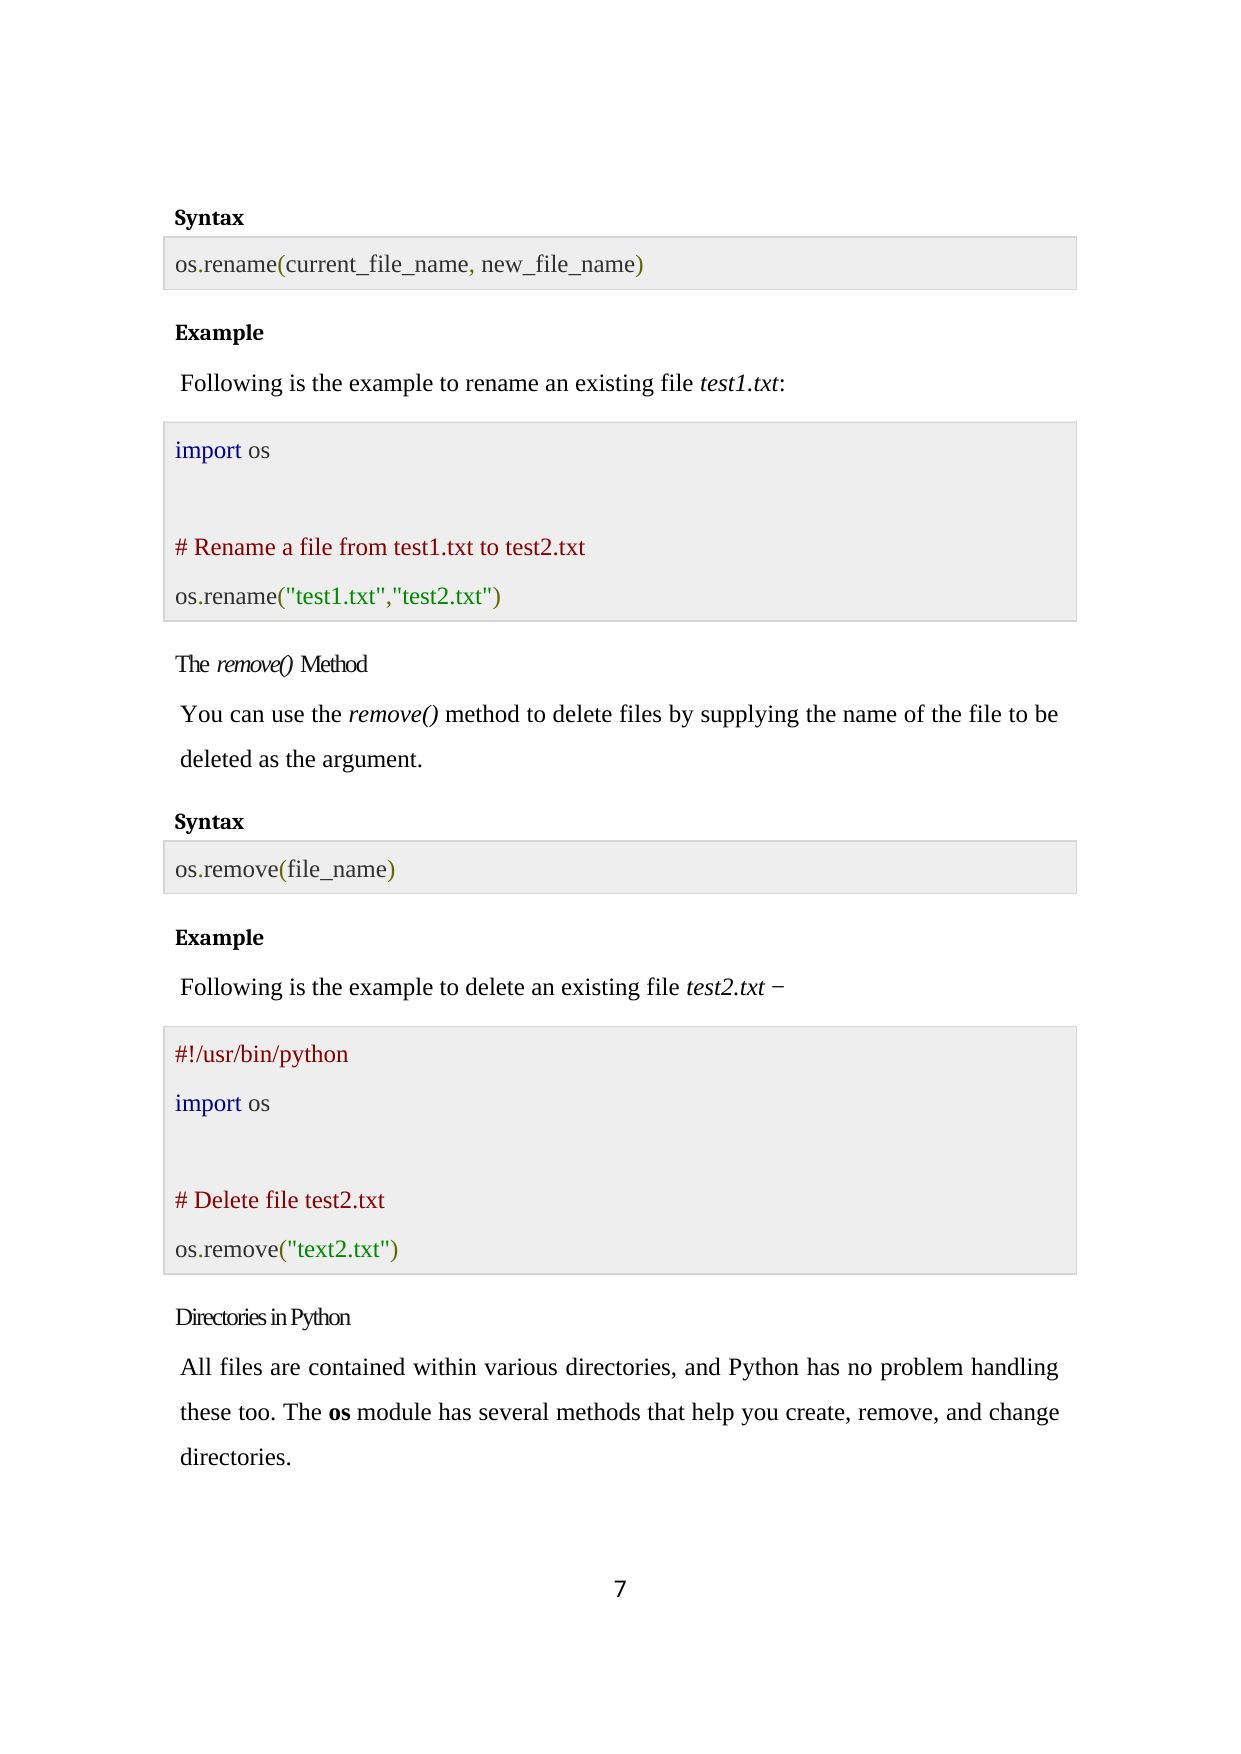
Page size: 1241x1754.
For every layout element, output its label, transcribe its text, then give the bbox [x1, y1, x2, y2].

text os.rename(current_file_name, new_file_name) [165, 238, 1076, 289]
text # Rename a file from test1.txt to test2.txt [165, 519, 1076, 561]
text os.remove("text2.txt") [165, 1221, 1076, 1273]
text import os [165, 1074, 1076, 1116]
text Following is the example to delete an existing file test2.txt − [180, 956, 1060, 1001]
text os.remove(file_name) [165, 842, 1076, 893]
text import os [165, 423, 1076, 463]
subtitle The remove() Method [175, 640, 1060, 678]
text #!/usr/bin/python [165, 1027, 1076, 1068]
subtitle Example [175, 913, 1060, 951]
subtitle Example [175, 309, 1060, 346]
text Following is the example to rename an existing file test1.txt: [180, 351, 1060, 396]
subtitle Syntax [175, 194, 1060, 231]
text You can use the remove() method to delete files by supplying the name of the file to be deleted as the argument. [180, 683, 1060, 773]
text os.rename("test1.txt","test2.txt") [165, 568, 1076, 620]
subtitle Syntax [175, 798, 1060, 835]
text All files are contained within various directories, and Python has no problem handling these too. The os module has several methods that help you create, remove, and change directories. [180, 1336, 1060, 1471]
subtitle Directories in Python [175, 1293, 1060, 1331]
text # Delete file test2.txt [165, 1172, 1076, 1214]
